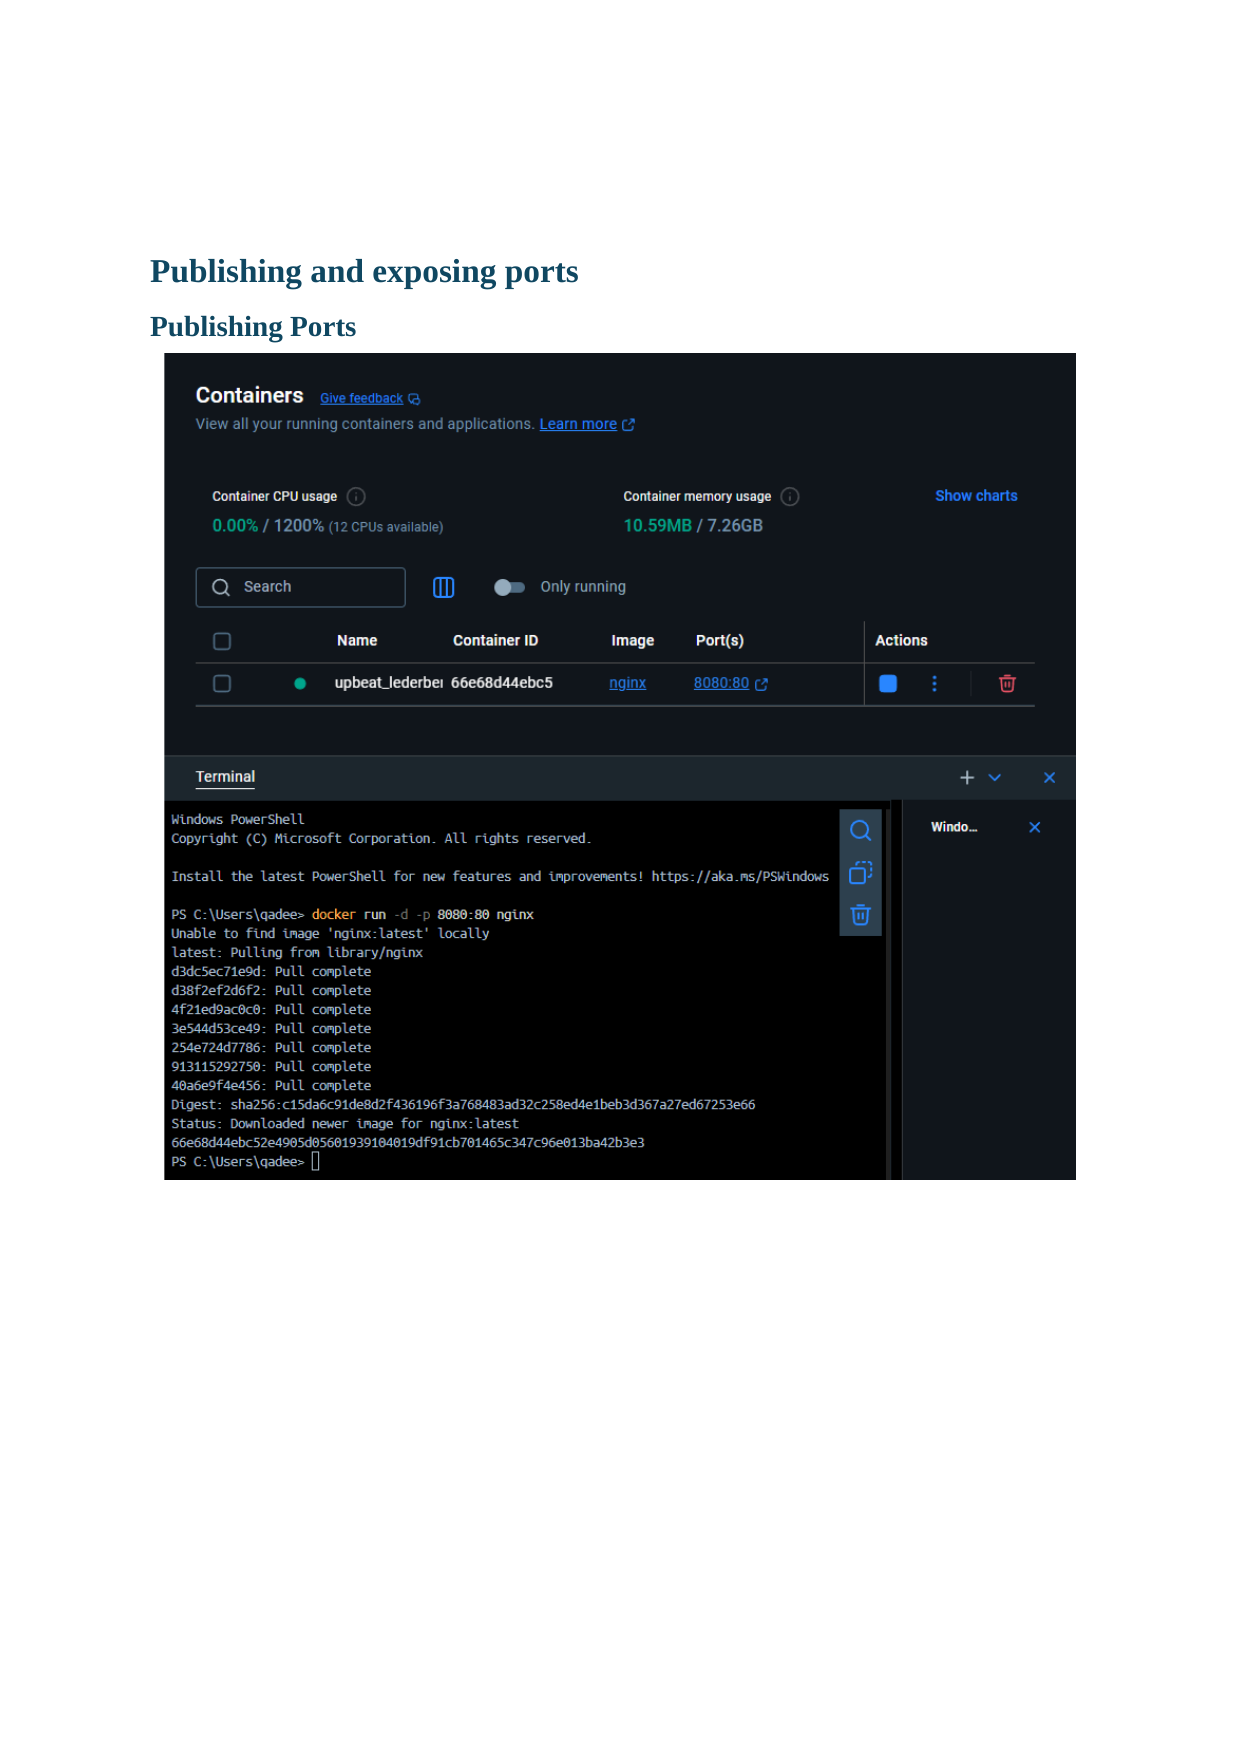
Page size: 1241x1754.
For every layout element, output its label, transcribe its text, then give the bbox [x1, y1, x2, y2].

subtitle Publishing and exposing ports [150, 251, 1090, 289]
subtitle Publishing Ports [150, 309, 1090, 342]
picture [164, 353, 1076, 1180]
